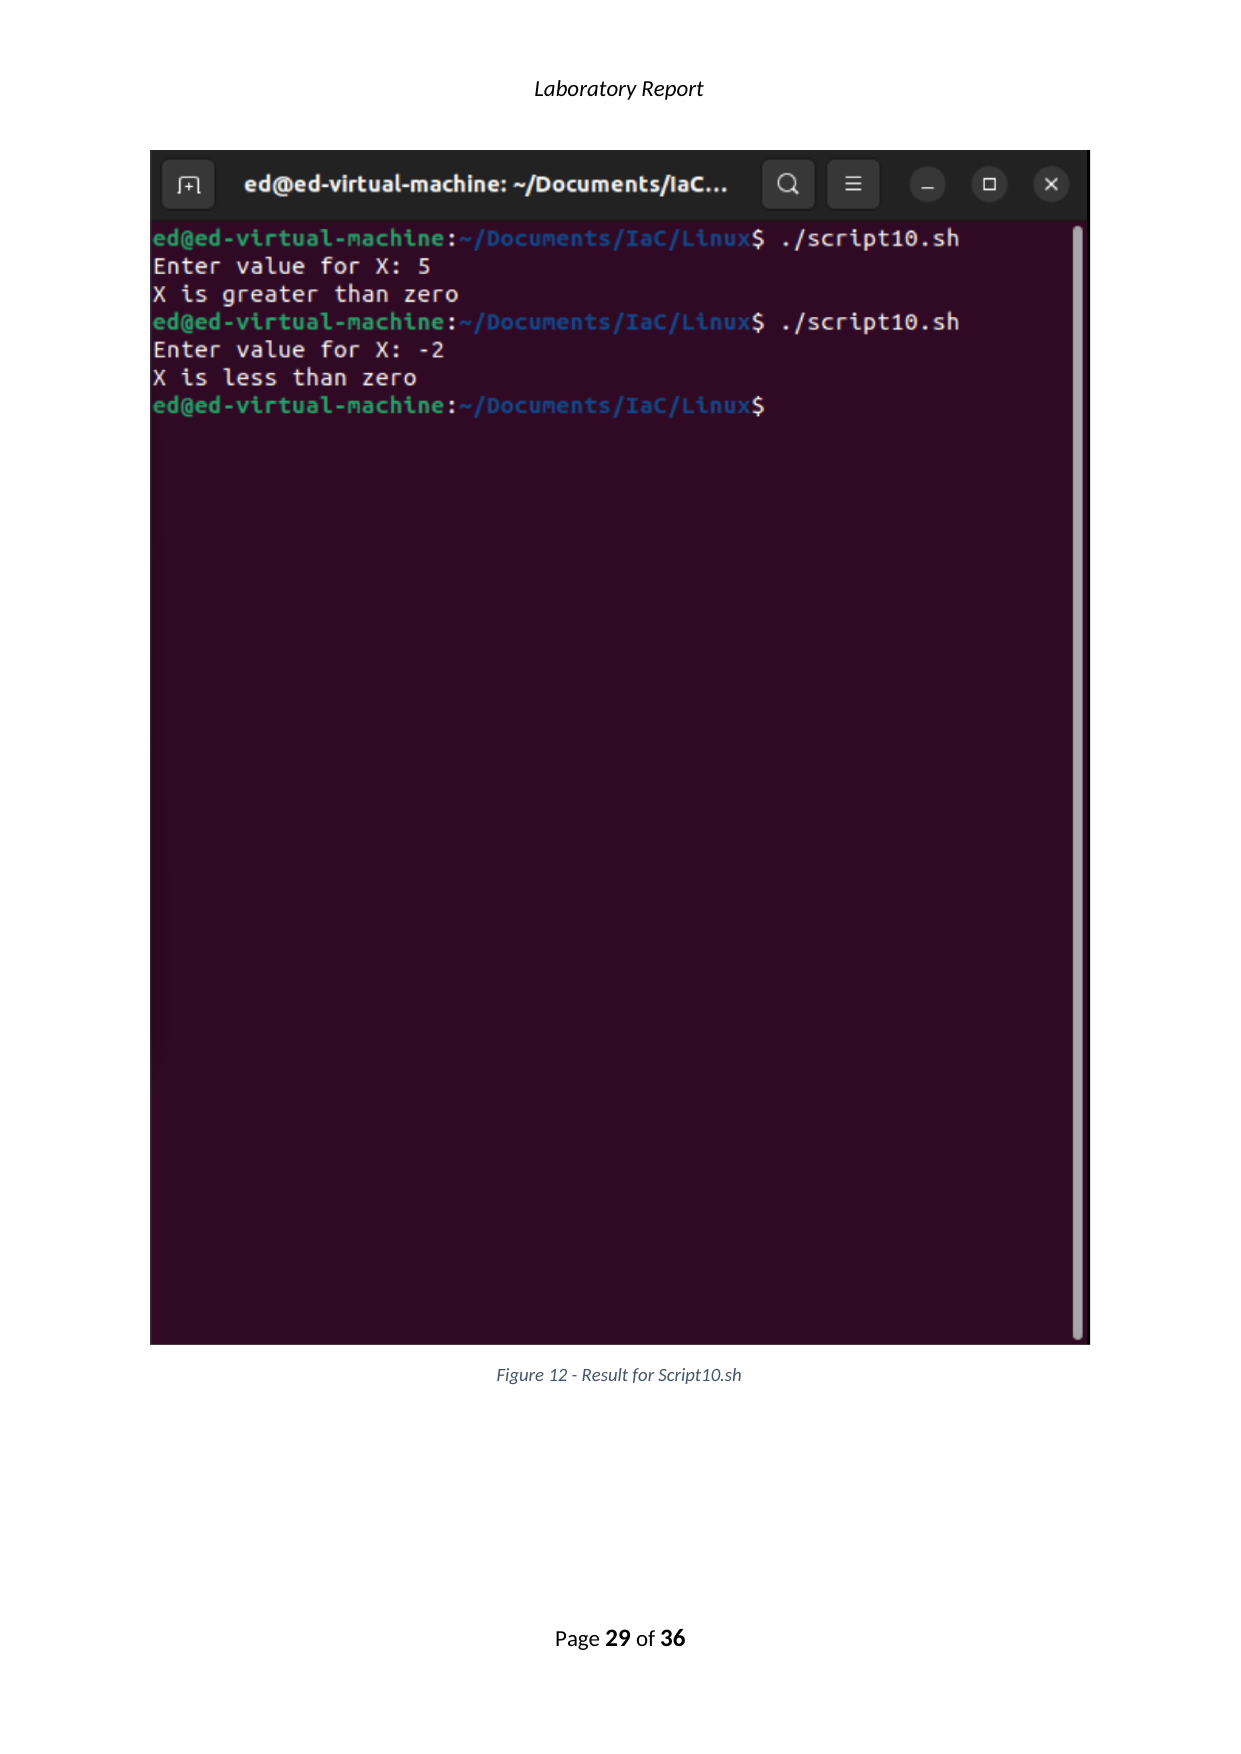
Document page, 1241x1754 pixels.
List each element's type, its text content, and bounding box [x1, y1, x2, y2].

picture [150, 150, 1091, 1345]
text Figure 12 - Result for Script10.sh [150, 1364, 1090, 1387]
